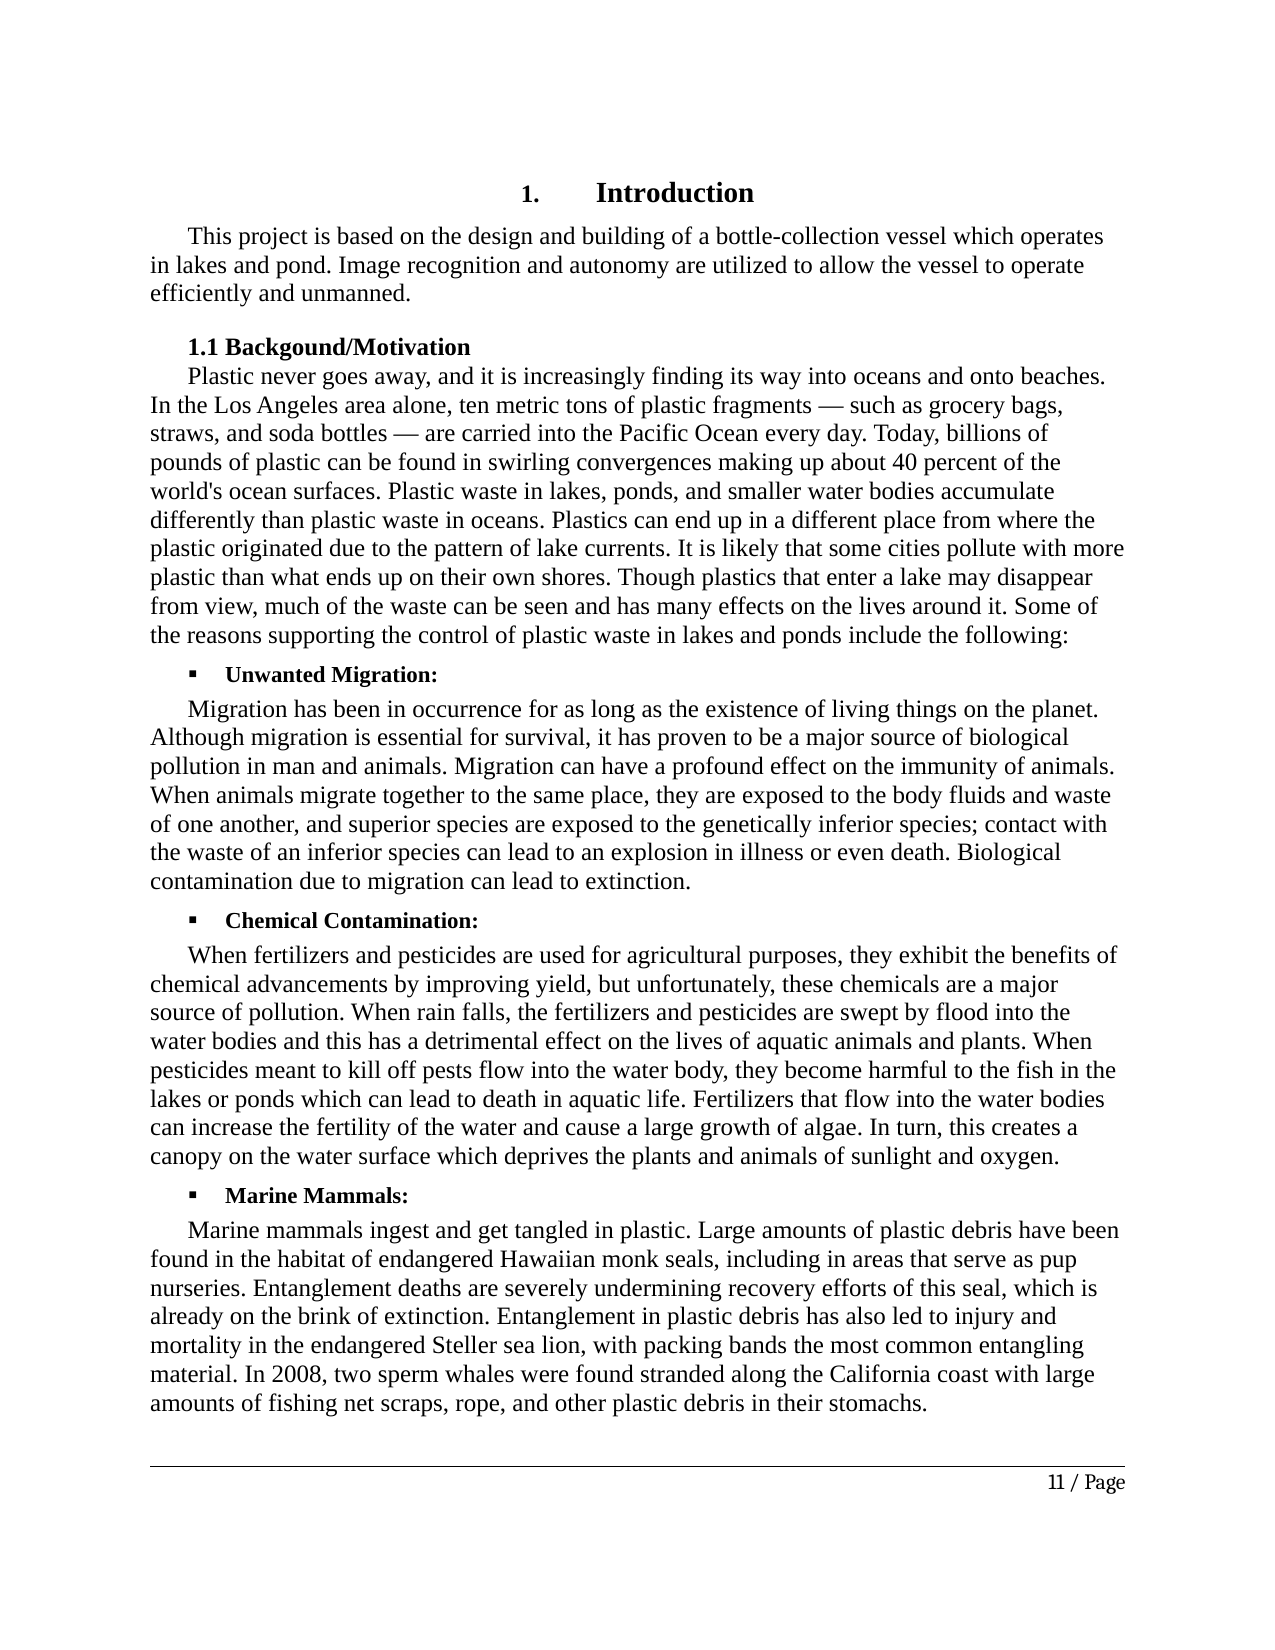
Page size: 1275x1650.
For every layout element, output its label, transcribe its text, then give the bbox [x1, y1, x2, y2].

list Unwanted Migration: [187, 661, 1125, 687]
text Plastic never goes away, and it is increasingly finding its way into oceans and onto beaches. In the Los Angeles area alone, ten metric tons of plastic fragments — such as grocery bags, straws, and soda bottles — are carried into the Pacific Ocean every day. Today, billions of pounds of plastic can be found in swirling convergences making up about 40 percent of the world's ocean surfaces. Plastic waste in lakes, ponds, and smaller water bodies accumulate differently than plastic waste in oceans. Plastics can end up in a different place from where the plastic originated due to the pattern of lake currents. It is likely that some cities pollute with more plastic than what ends up on their own shores. Though plastics that enter a lake may disappear from view, much of the waste can be seen and has many effects on the lives around it. Some of the reasons supporting the control of plastic waste in lakes and ponds include the following: [150, 361, 1125, 648]
text When fertilizers and pesticides are used for agricultural purposes, they exhibit the benefits of chemical advancements by improving yield, but unfortunately, these chemicals are a major source of pollution. When rain falls, the fertilizers and pesticides are swept by flood into the water bodies and this has a detrimental effect on the lives of aquatic animals and plants. When pesticides meant to kill off pests flow into the water body, they become harmful to the fish in the lakes or ponds which can lead to death in aquatic life. Fertilizers that flow into the water bodies can increase the fertility of the water and cause a large growth of algae. In turn, this creates a canopy on the water surface which deprives the plants and animals of sunlight and oxygen. [150, 940, 1125, 1170]
subtitle Backgound/Motivation [187, 332, 1125, 361]
text Migration has been in occurrence for as long as the existence of living things on the planet. Although migration is essential for survival, it has proven to be a major source of biological pollution in man and animals. Migration can have a profound effect on the immunity of animals. When animals migrate together to the same place, they are exposed to the body fluids and waste of one another, and superior species are exposed to the genetically inferior species; contact with the waste of an inferior species can lead to an explosion in illness or even death. Biological contamination due to migration can lead to extinction. [150, 694, 1125, 895]
list Marine Mammals: [187, 1182, 1125, 1209]
list Chemical Contamination: [187, 907, 1125, 934]
text Introduction [150, 175, 1125, 208]
text Marine mammals ingest and get tangled in plastic. Large amounts of plastic debris have been found in the habitat of endangered Hawaiian monk seals, including in areas that serve as pup nurseries. Entanglement deaths are severely undermining recovery efforts of this seal, which is already on the brink of extinction. Entanglement in plastic debris has also led to injury and mortality in the endangered Steller sea lion, with packing bands the most common entangling material. In 2008, two sperm whales were found stranded along the California coast with large amounts of fishing net scraps, rope, and other plastic debris in their stomachs. [150, 1215, 1125, 1416]
text This project is based on the design and building of a bottle-collection vessel which operates in lakes and pond. Image recognition and autonomy are utilized to allow the vessel to operate efficiently and unmanned. [150, 221, 1125, 307]
